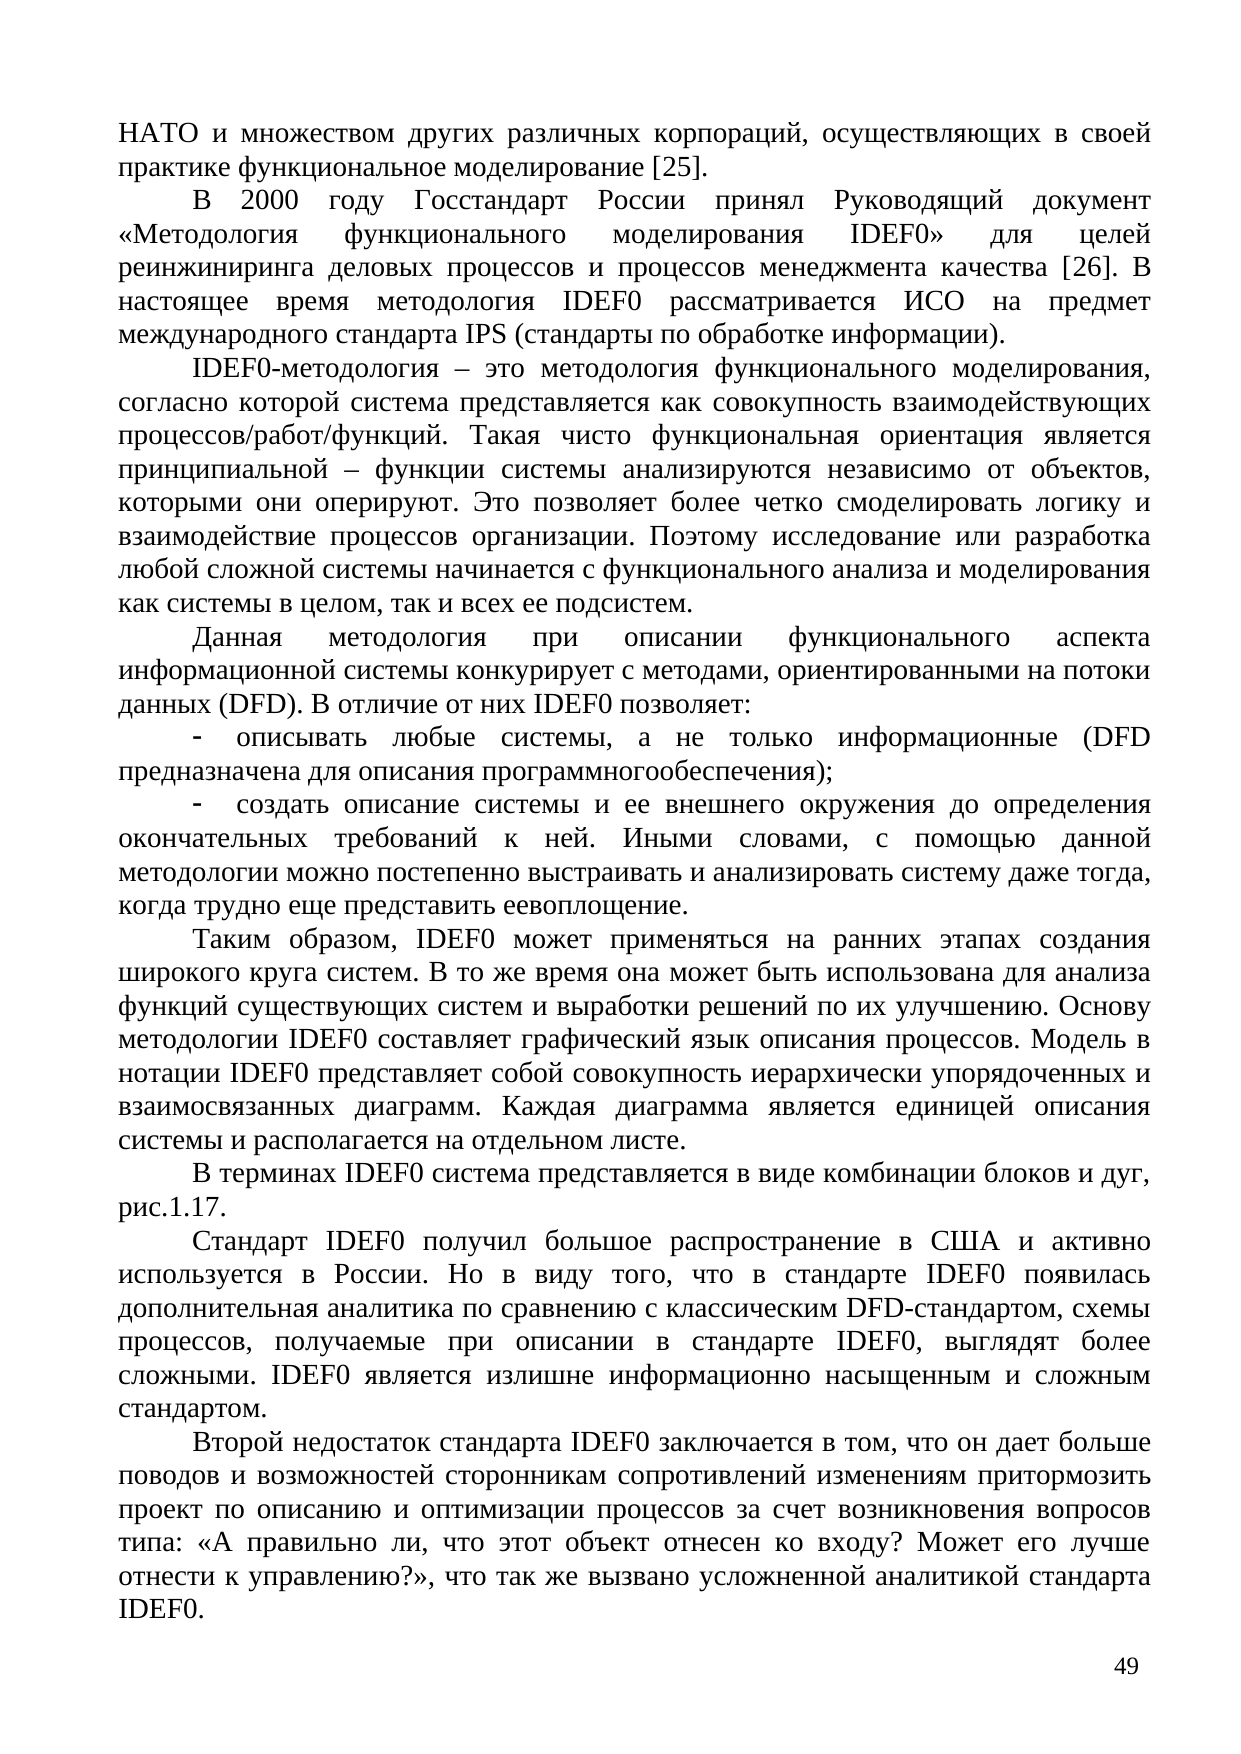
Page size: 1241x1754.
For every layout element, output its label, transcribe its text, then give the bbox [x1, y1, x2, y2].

list описывать любые системы, а не только информационные (DFD предназначена для описания программногообеспечения); [118, 719, 1151, 786]
text «Методология функционального моделирования IDEF0» для целей реинжиниринга деловых процессов и процессов менеджмента качества [26]. В настоящее время методология IDEF0 рассматривается ИСО на предмет международного стандарта IPS (стандарты по обработке информации). [118, 216, 1152, 350]
text Стандарт IDEF0 получил большое распространение в США и активно используется в России. Но в виду того, что в стандарте IDEF0 появилась дополнительная аналитика по сравнению с классическим DFD-стандартом, схемы процессов, получаемые при описании в стандарте IDEF0, выглядят более сложными. IDEF0 является излишне информационно насыщенным и сложным стандартом. [118, 1223, 1152, 1424]
text НАТО и множеством других различных корпораций, осуществляющих в своей практике функциональное моделирование [25]. [118, 115, 1152, 182]
text IDEF0-методология – это методология функционального моделирования, согласно которой система представляется как совокупность взаимодействующих процессов/работ/функций. Такая чисто функциональная ориентация является принципиальной – функции системы анализируются независимо от объектов, которыми они оперируют. Это позволяет более четко смоделировать логику и взаимодействие процессов организации. Поэтому исследование или разработка любой сложной системы начинается с функционального анализа и моделирования как системы в целом, так и всех ее подсистем. [118, 350, 1152, 619]
text В 2000 году Госстандарт России принял Руководящий документ [192, 182, 1176, 216]
list создать описание системы и ее внешнего окружения до определения окончательных требований к ней. Иными словами, с помощью данной методологии можно постепенно выстраивать и анализировать систему даже тогда, когда трудно еще представить еевоплощение. [118, 786, 1152, 921]
text В терминах IDEF0 система представляется в виде комбинации блоков и дуг, рис.1.17. [118, 1156, 1151, 1223]
text Второй недостаток стандарта IDEF0 заключается в том, что он дает больше поводов и возможностей сторонникам сопротивлений изменениям притормозить проект по описанию и оптимизации процессов за счет возникновения вопросов типа: «А правильно ли, что этот объект отнесен ко входу? Может его лучше отнести к управлению?», что так же вызвано усложненной аналитикой стандарта IDEF0. [118, 1424, 1152, 1625]
text Данная методология при описании функционального аспекта информационной системы конкурирует с методами, ориентированными на потоки данных (DFD). В отличие от них IDEF0 позволяет: [118, 619, 1151, 719]
text Таким образом, IDEF0 может применяться на ранних этапах создания широкого круга систем. В то же время она может быть использована для анализа функций существующих систем и выработки решений по их улучшению. Основу методологии IDEF0 составляет графический язык описания процессов. Модель в нотации IDEF0 представляет собой совокупность иерархически упорядоченных и взаимосвязанных диаграмм. Каждая диаграмма является единицей описания системы и располагается на отдельном листе. [118, 921, 1152, 1156]
